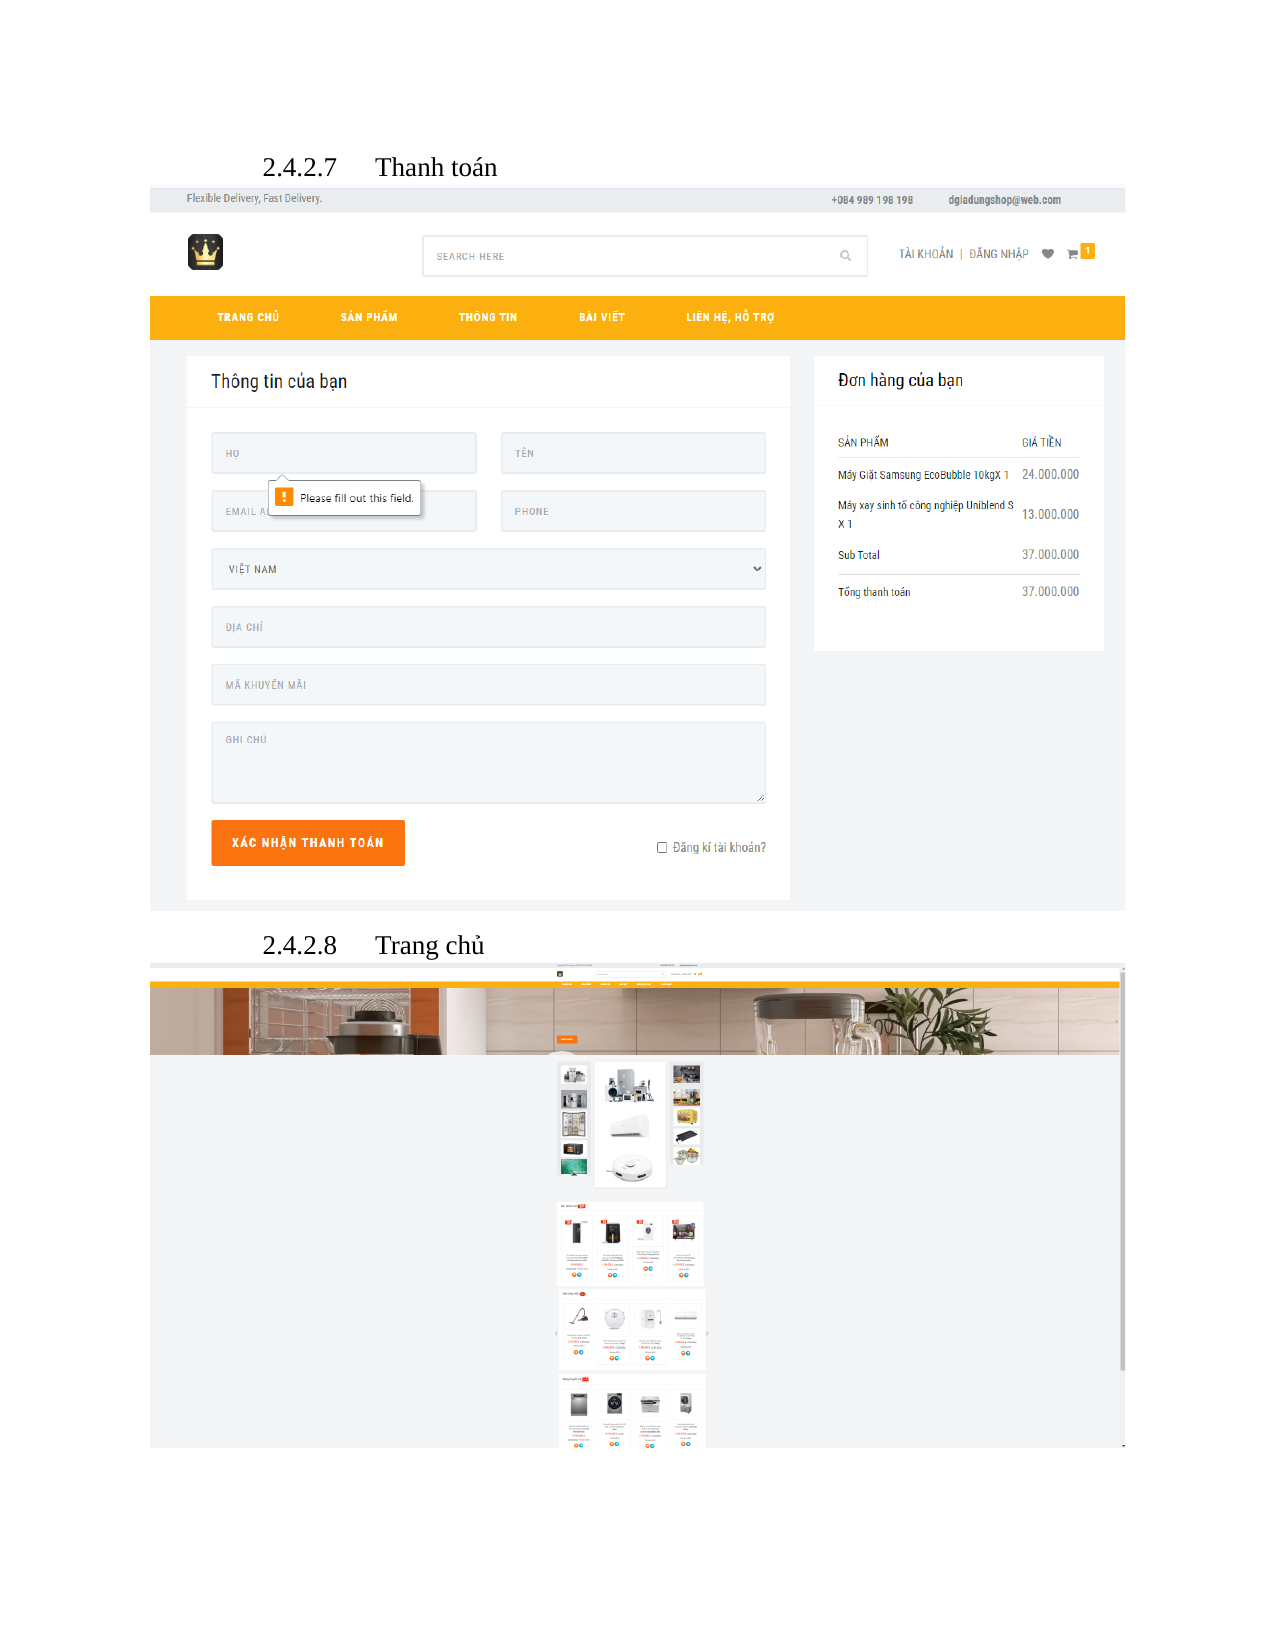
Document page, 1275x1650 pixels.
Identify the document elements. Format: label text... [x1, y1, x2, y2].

subtitle Thanh toán [262, 151, 1125, 182]
picture [150, 184, 1126, 911]
subtitle Trang chủ [262, 929, 1125, 961]
picture [150, 962, 1126, 1448]
